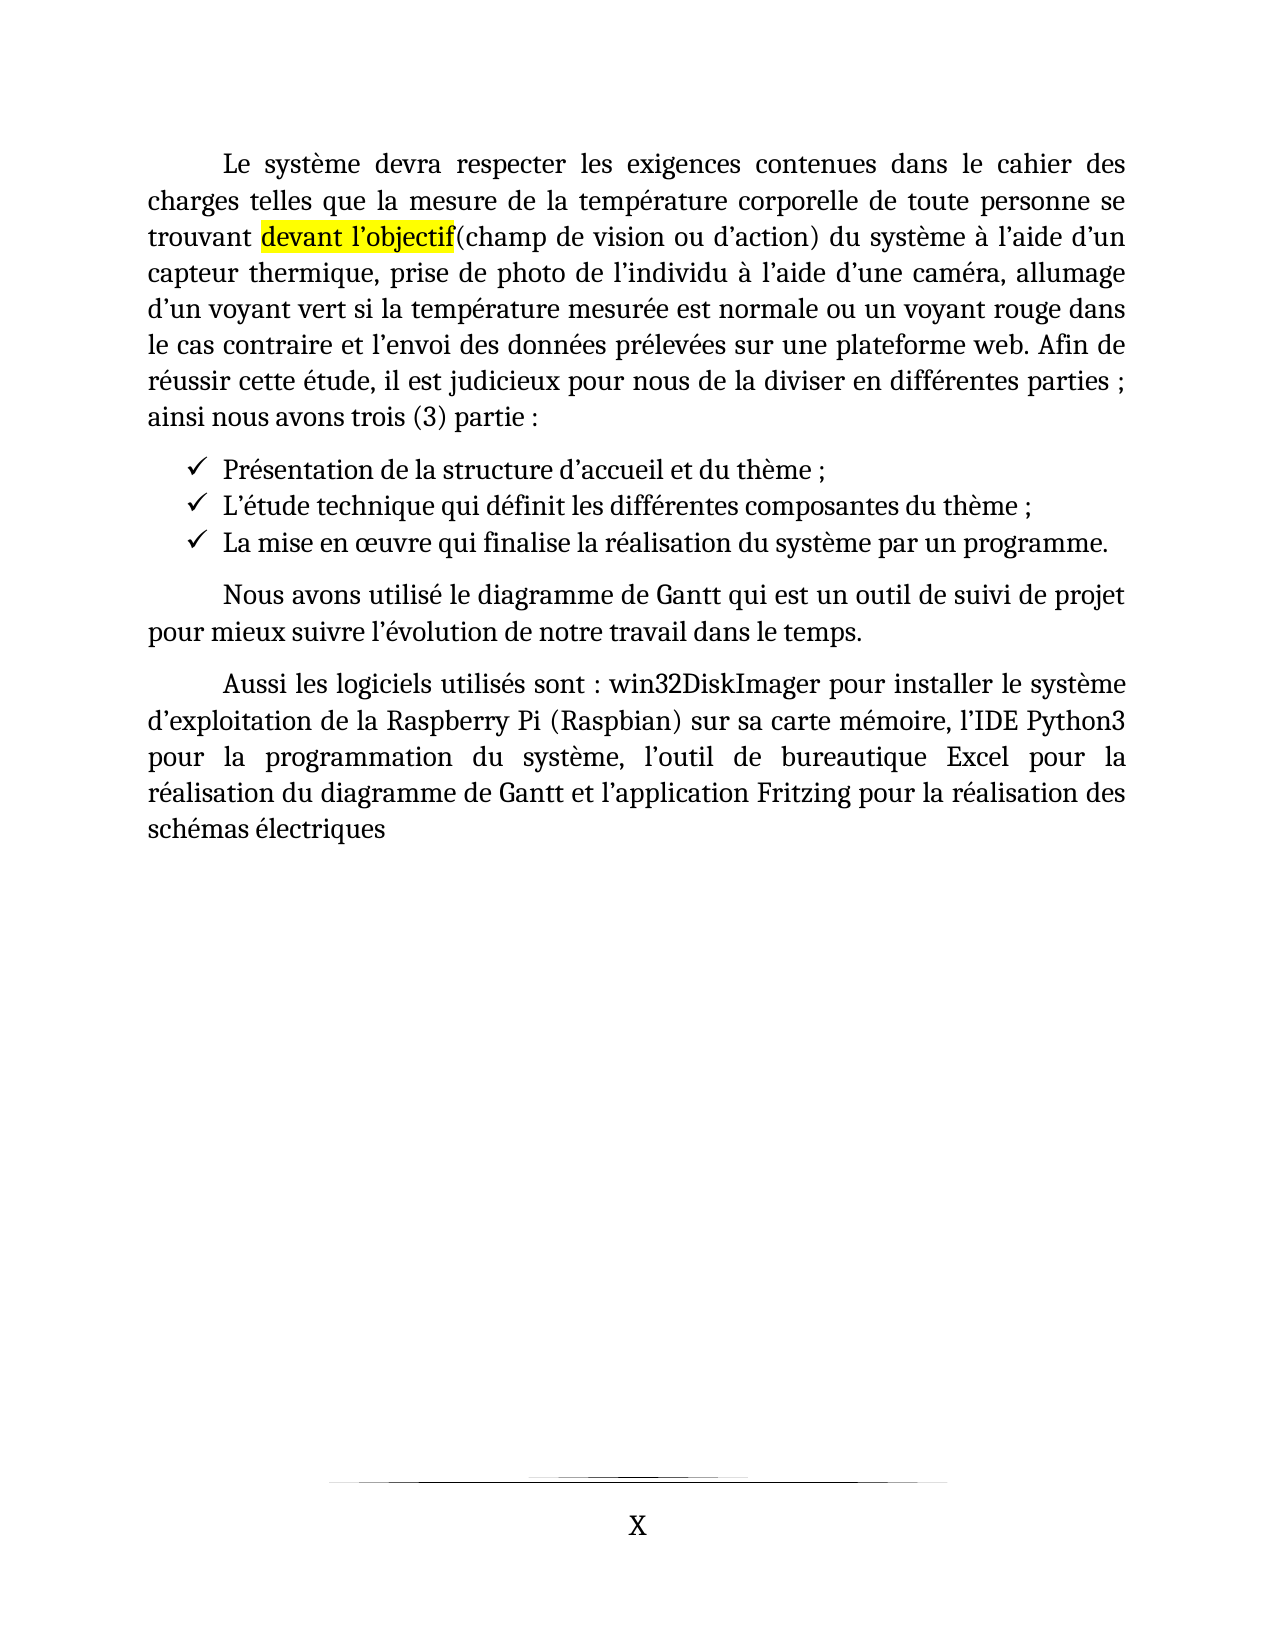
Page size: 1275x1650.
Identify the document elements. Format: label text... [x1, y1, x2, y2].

list Présentation de la structure d’accueil et du thème ; [185, 453, 1127, 487]
list La mise en œuvre qui finalise la réalisation du système par un programme. [185, 526, 1127, 559]
text Nous avons utilisé le diagramme de Gantt qui est un outil de suivi de projet pour mieux suivre l’évolution de notre travail dans le temps. [148, 578, 1127, 648]
text Le système devra respecter les exigences contenues dans le cahier des charges telles que la mesure de la température corporelle de toute personne se trouvant devant l’objectif(champ de vision ou d’action) du système à l’aide d’un capteur thermique, prise de photo de l’individu à l’aide d’une caméra, allumage d’un voyant vert si la température mesurée est normale ou un voyant rouge dans le cas contraire et l’envoi des données prélevées sur une plateforme web. Afin de réussir cette étude, il est judicieux pour nous de la diviser en différentes parties ; ainsi nous avons trois (3) partie : [148, 148, 1127, 434]
text Aussi les logiciels utilisés sont : win32DiskImager pour installer le système d’exploitation de la Raspberry Pi (Raspbian) sur sa carte mémoire, l’IDE Python3 pour la programmation du système, l’outil de bureautique Excel pour la réalisation du diagramme de Gantt et l’application Fritzing pour la réalisation des schémas électriques [148, 667, 1127, 846]
list L’étude technique qui définit les différentes composantes du thème ; [185, 489, 1127, 523]
